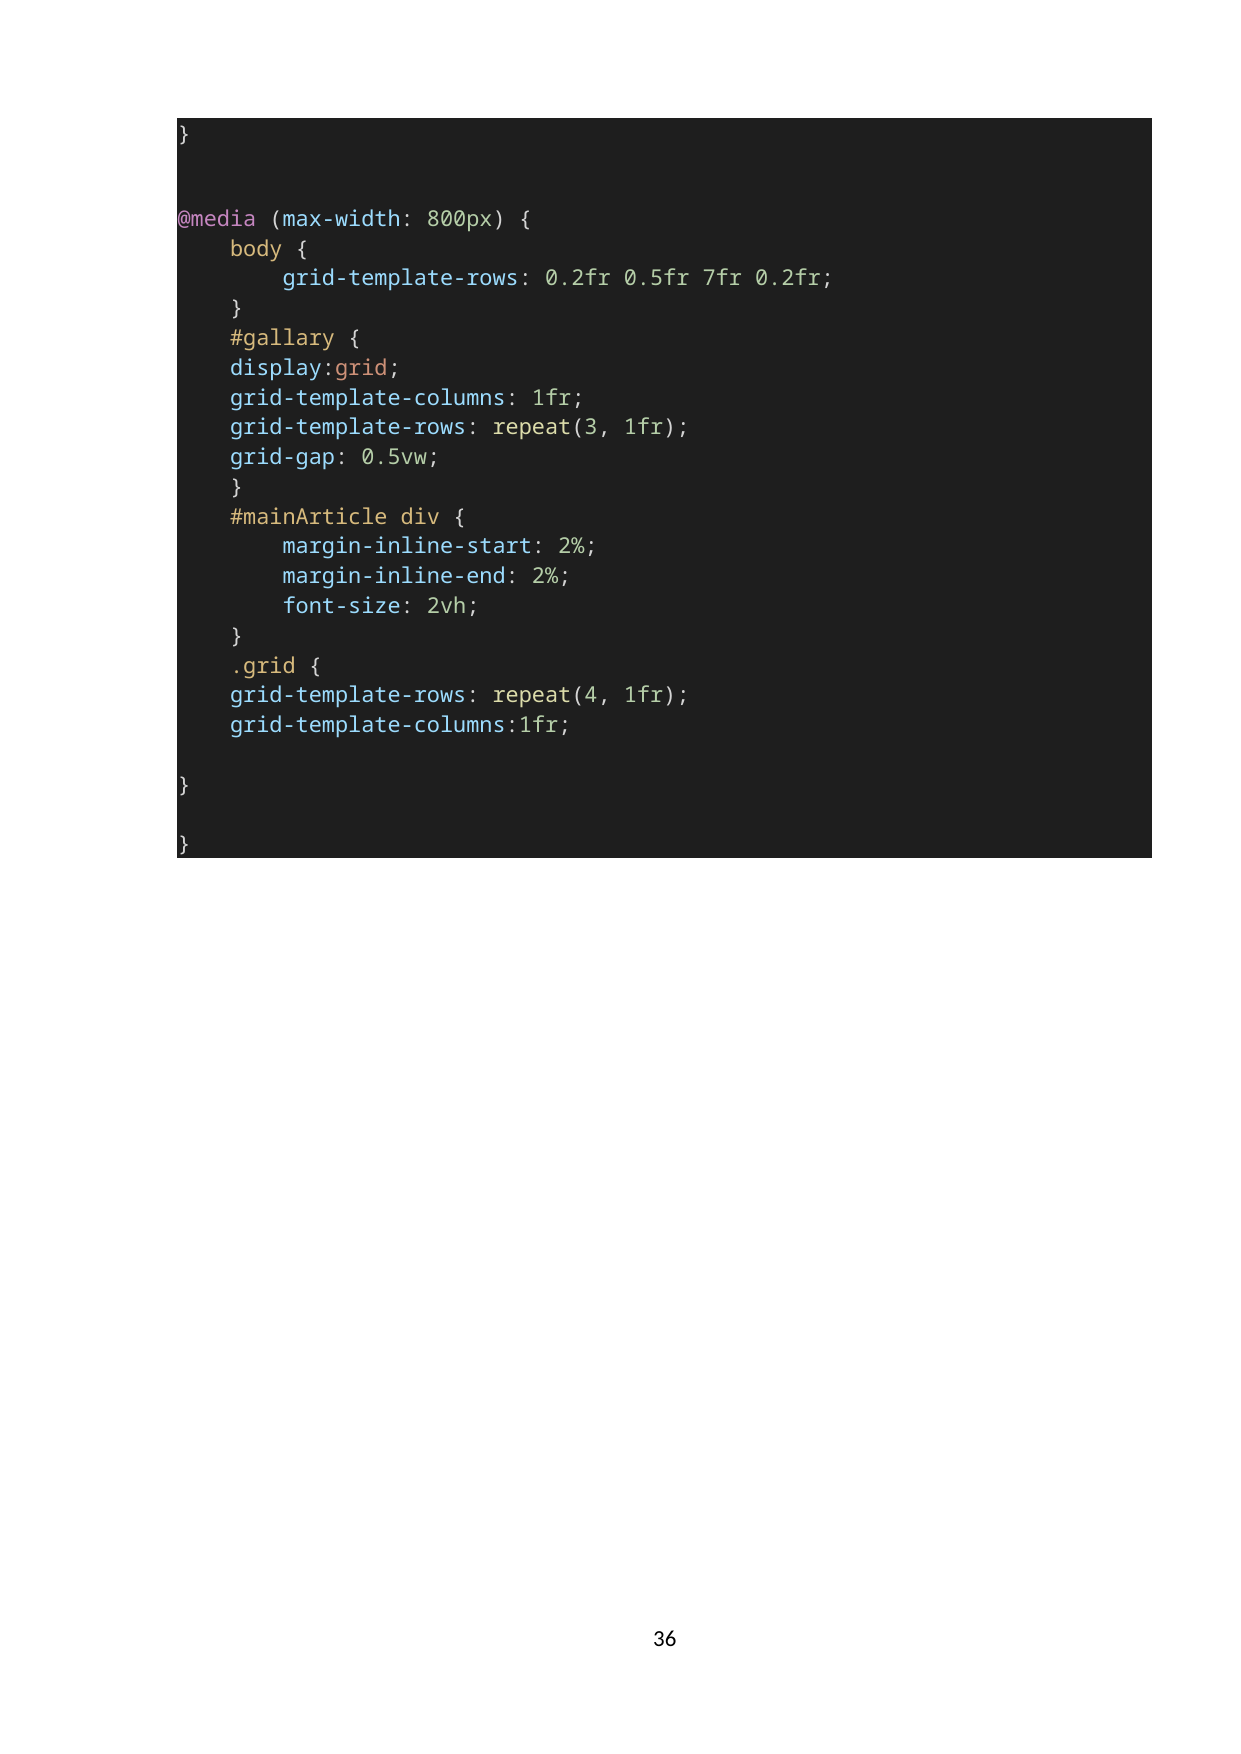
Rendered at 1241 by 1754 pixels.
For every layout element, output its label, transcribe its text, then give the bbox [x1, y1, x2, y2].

text } [177, 828, 1152, 858]
text grid-gap: 0.5vw; [177, 441, 1152, 471]
text } [177, 292, 1152, 322]
text grid-template-rows: repeat(3, 1fr); [177, 411, 1152, 441]
text font-size: 2vh; [177, 590, 1152, 620]
text body { [177, 232, 1152, 262]
text } [177, 769, 1152, 798]
text #mainArticle div { [177, 501, 1152, 530]
text #gallary { [177, 322, 1152, 352]
text } [177, 471, 1152, 501]
text grid-template-columns: 1fr; [177, 381, 1152, 411]
text grid-template-rows: repeat(4, 1fr); [177, 679, 1152, 709]
text grid-template-columns:1fr; [177, 709, 1152, 739]
text } [177, 620, 1152, 649]
text .grid { [177, 649, 1152, 679]
text display:grid; [177, 352, 1152, 381]
text } [177, 118, 1152, 148]
text grid-template-rows: 0.2fr 0.5fr 7fr 0.2fr; [177, 262, 1152, 292]
text @media (max-width: 800px) { [177, 203, 1152, 232]
text margin-inline-end: 2%; [177, 560, 1152, 590]
text margin-inline-start: 2%; [177, 530, 1152, 560]
